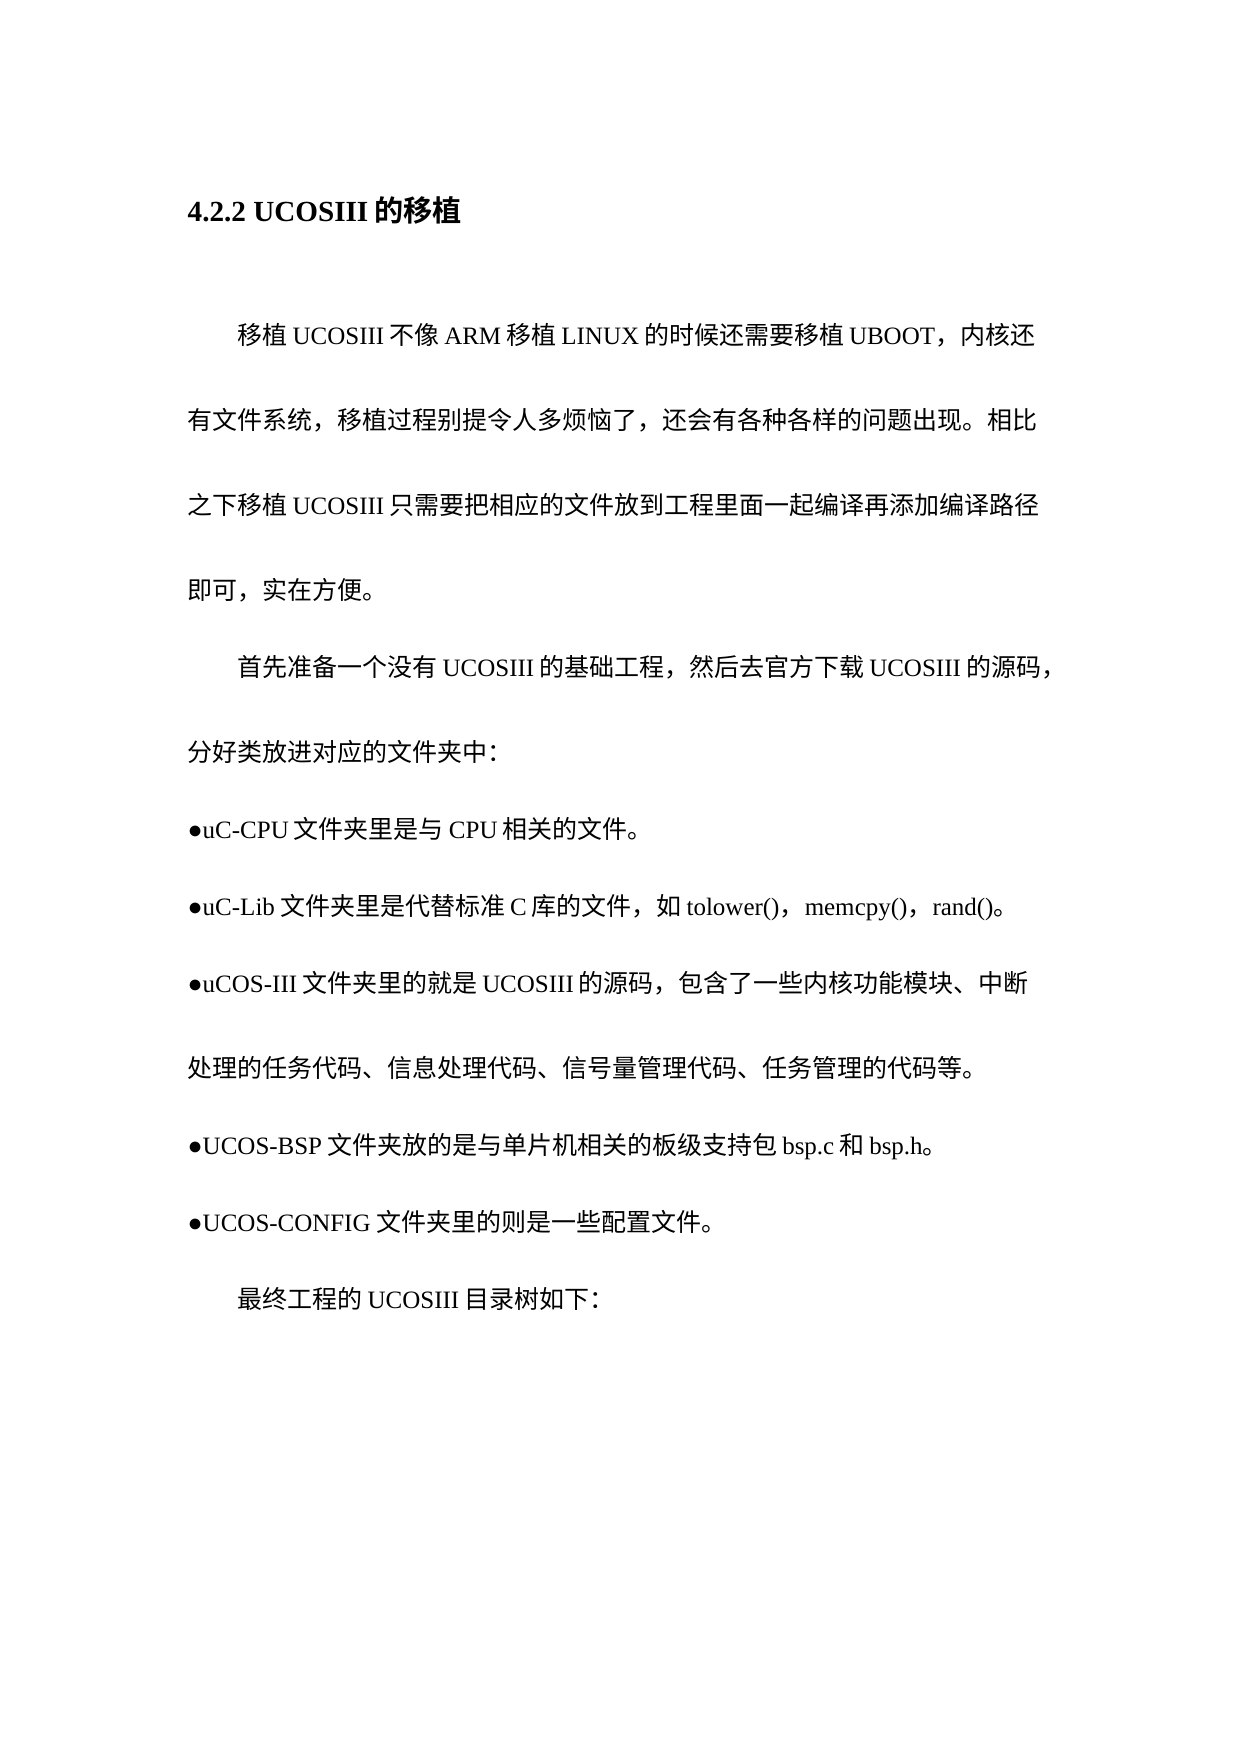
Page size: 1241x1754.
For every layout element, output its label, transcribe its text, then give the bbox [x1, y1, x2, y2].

text ●uC-Lib文件夹里是代替标准C库的文件，如tolower()，memcpy()，rand()。 [187, 870, 1053, 938]
text ●uC-CPU文件夹里是与CPU相关的文件。 [187, 793, 1053, 861]
text 最终工程的UCOSIII目录树如下： [187, 1263, 1053, 1331]
text ●UCOS-BSP文件夹放的是与单片机相关的板级支持包bsp.c和bsp.h。 [187, 1109, 1053, 1177]
text 首先准备一个没有UCOSIII的基础工程，然后去官方下载UCOSIII的源码，分好类放进对应的文件夹中： [187, 632, 1053, 784]
text ●UCOS-CONFIG文件夹里的则是一些配置文件。 [187, 1186, 1053, 1254]
subtitle 4.2.2 UCOSIII的移植 [187, 174, 1053, 242]
text 移植UCOSIII不像ARM移植LINUX的时候还需要移植UBOOT，内核还有文件系统，移植过程别提令人多烦恼了，还会有各种各样的问题出现。相比之下移植UCOSIII只需要把相应的文件放到工程里面一起编译再添加编译路径即可，实在方便。 [187, 300, 1053, 622]
text ●uCOS-III文件夹里的就是UCOSIII的源码，包含了一些内核功能模块、中断处理的任务代码、信息处理代码、信号量管理代码、任务管理的代码等。 [187, 947, 1053, 1100]
